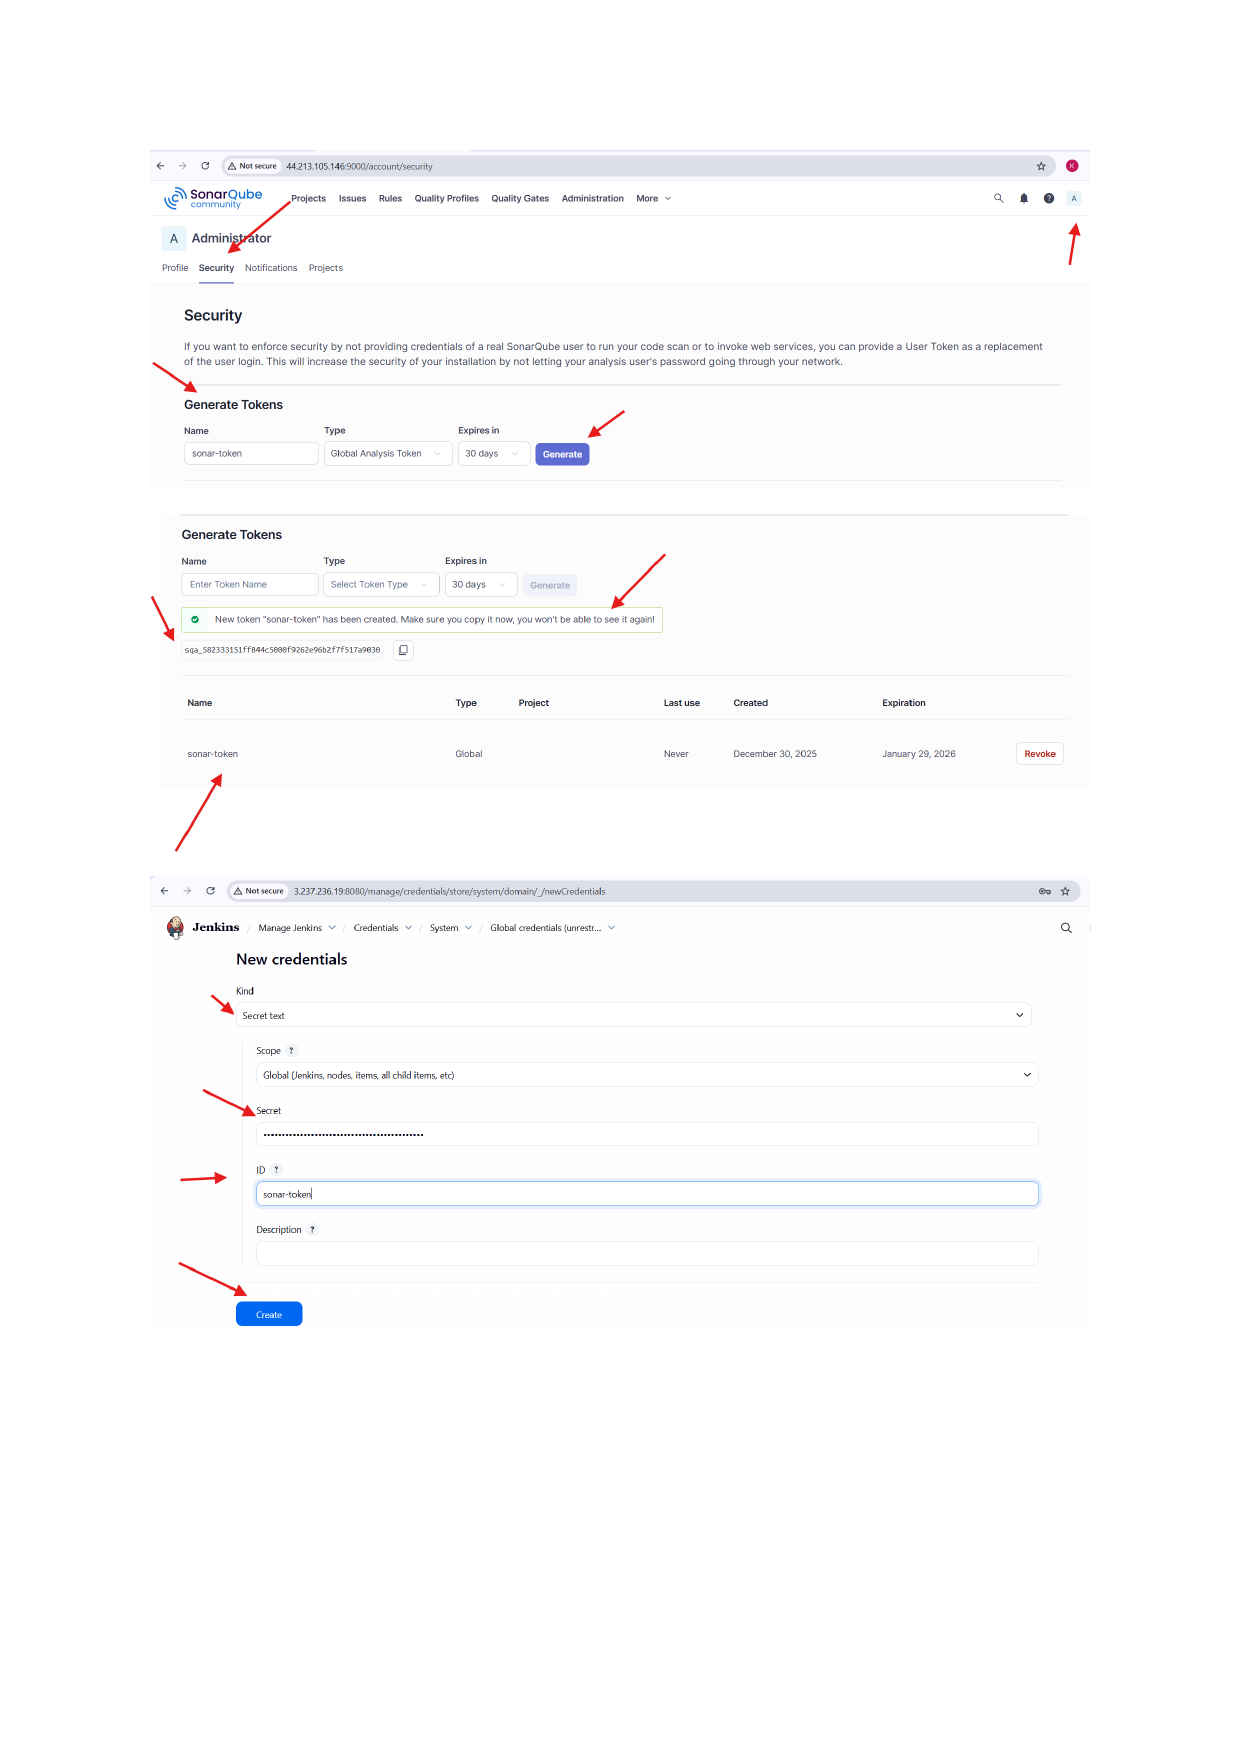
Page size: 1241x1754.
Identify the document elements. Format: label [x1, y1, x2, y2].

picture [150, 876, 1091, 1328]
picture [150, 514, 1091, 852]
picture [150, 150, 1091, 489]
